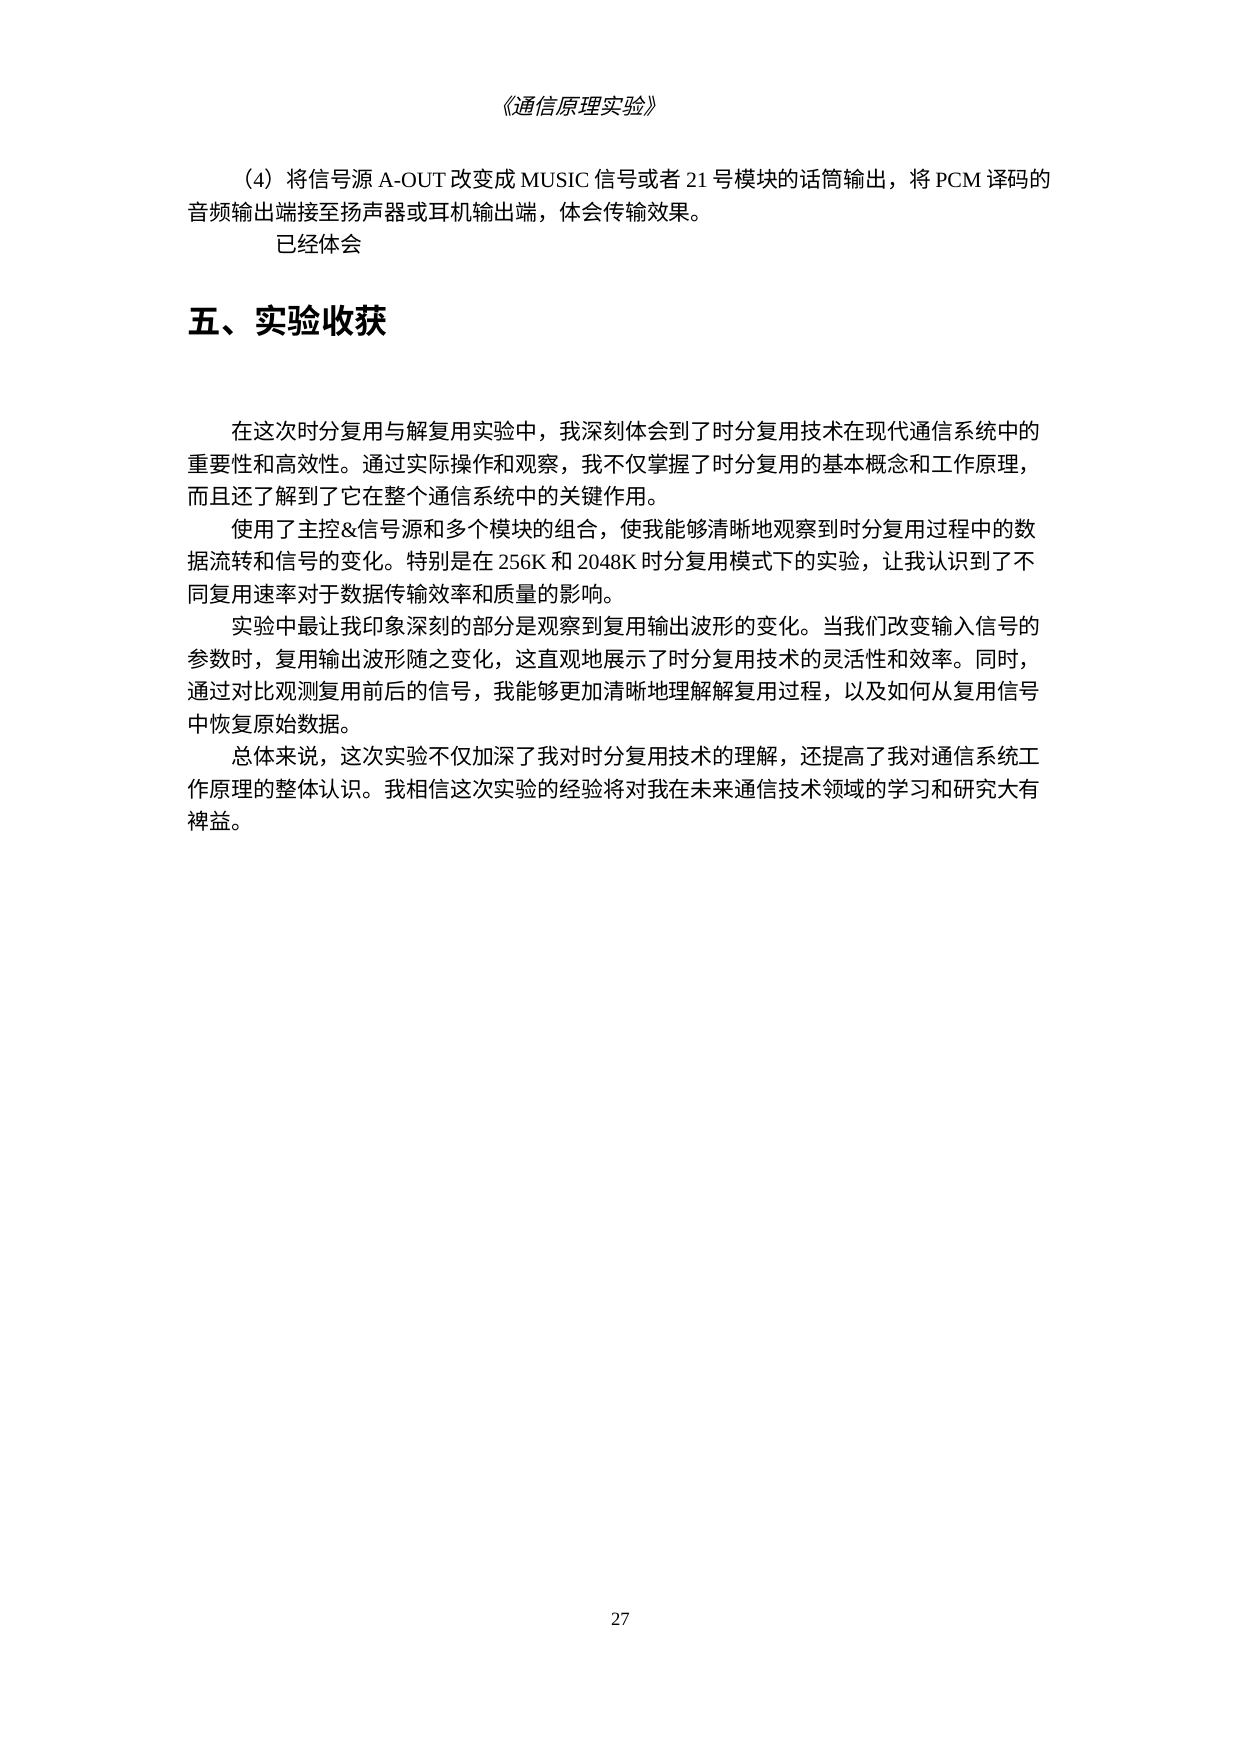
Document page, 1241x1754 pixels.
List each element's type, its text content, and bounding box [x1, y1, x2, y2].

text 使用了主控&信号源和多个模块的组合，使我能够清晰地观察到时分复用过程中的数据流转和信号的变化。特别是在256K和2048K时分复用模式下的实验，让我认识到了不同复用速率对于数据传输效率和质量的影响。 [187, 511, 1053, 609]
text 实验中最让我印象深刻的部分是观察到复用输出波形的变化。当我们改变输入信号的参数时，复用输出波形随之变化，这直观地展示了时分复用技术的灵活性和效率。同时，通过对比观测复用前后的信号，我能够更加清晰地理解解复用过程，以及如何从复用信号中恢复原始数据。 [187, 609, 1053, 739]
subtitle 五、实验收获 [187, 287, 1053, 352]
text 总体来说，这次实验不仅加深了我对时分复用技术的理解，还提高了我对通信系统工作原理的整体认识。我相信这次实验的经验将对我在未来通信技术领域的学习和研究大有裨益。 [187, 739, 1053, 836]
text （4）将信号源A-OUT改变成MUSIC信号或者21号模块的话筒输出，将PCM译码的音频输出端接至扬声器或耳机输出端，体会传输效果。 [187, 162, 1053, 227]
text 在这次时分复用与解复用实验中，我深刻体会到了时分复用技术在现代通信系统中的重要性和高效性。通过实际操作和观察，我不仅掌握了时分复用的基本概念和工作原理，而且还了解到了它在整个通信系统中的关键作用。 [187, 414, 1053, 511]
text 已经体会 [187, 227, 1053, 259]
